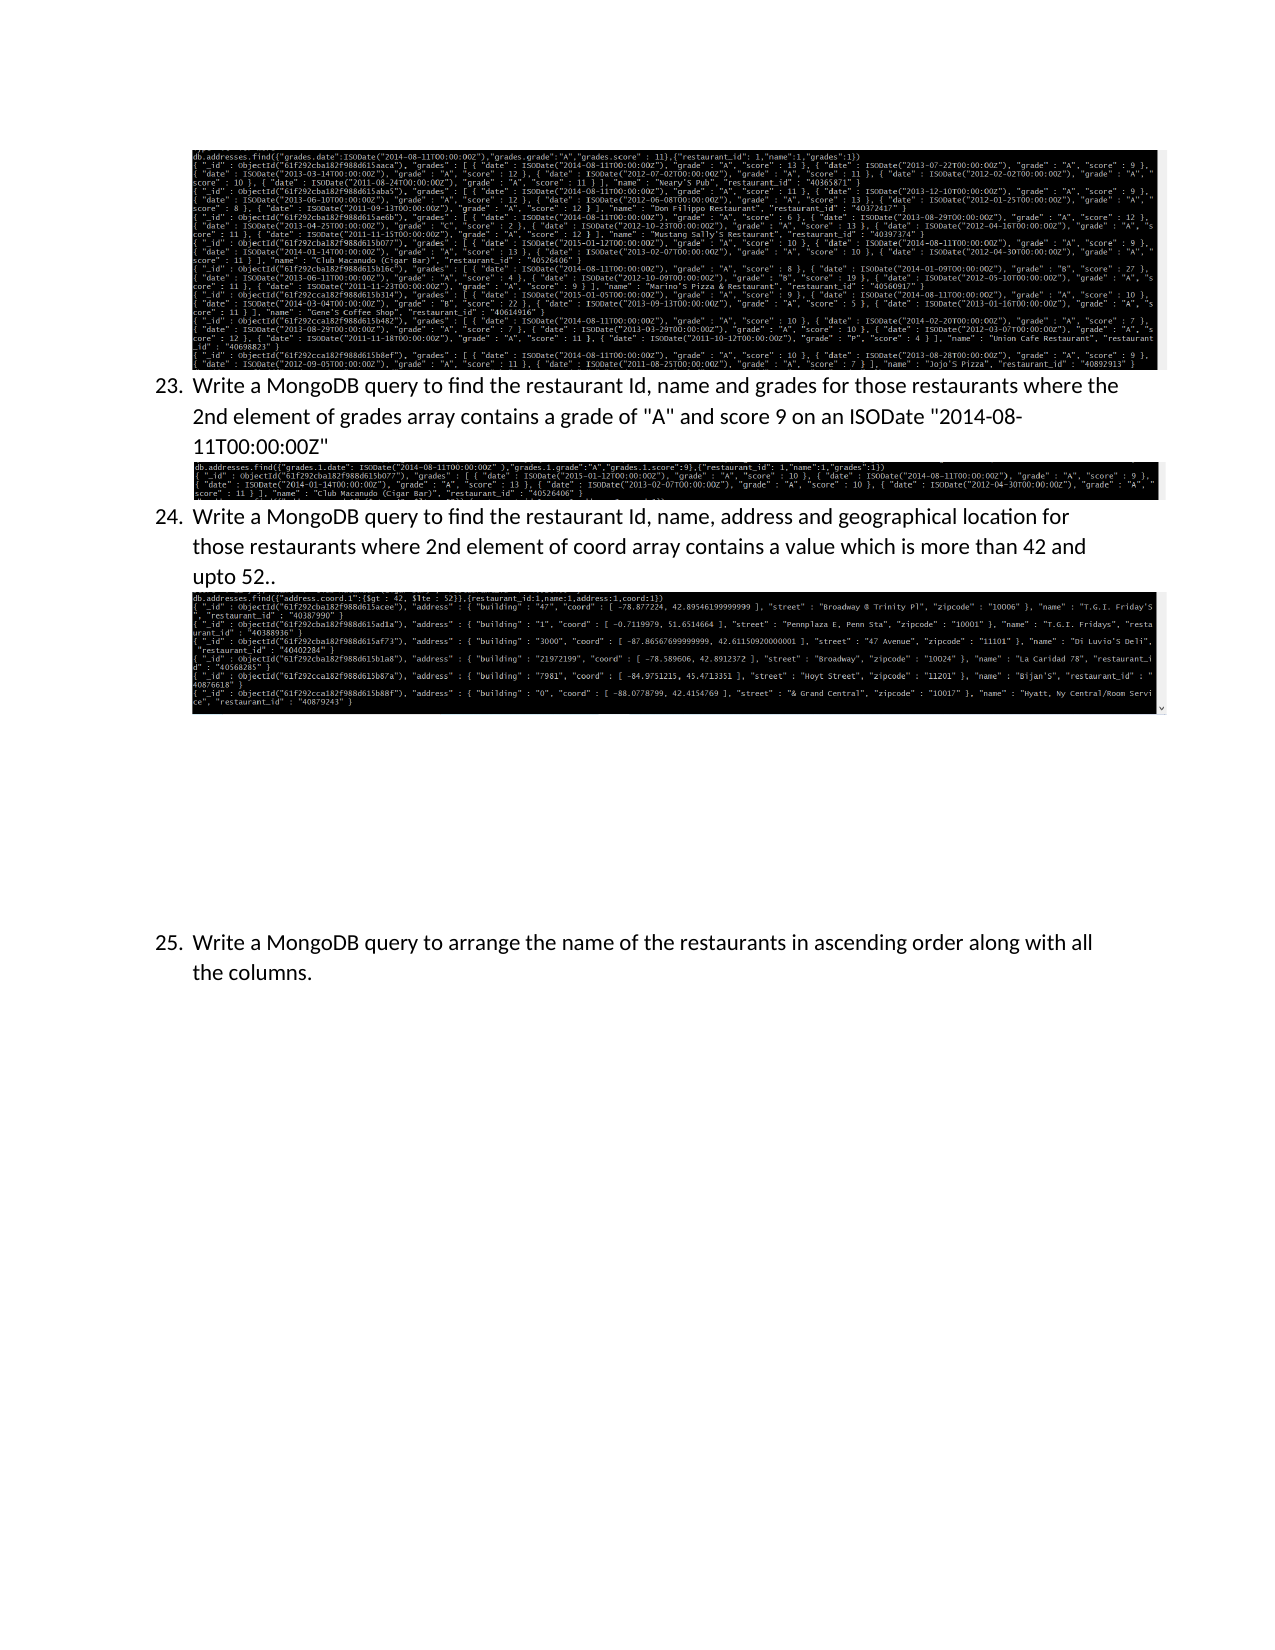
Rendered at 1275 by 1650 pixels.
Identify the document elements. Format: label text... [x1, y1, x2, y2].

list Write a MongoDB query to find the restaurant Id, name and grades for those restaurants where the 2nd element of grades array contains a grade of "A" and score 9 on an ISODate "2014-08-11T00:00:00Z" [155, 372, 1125, 460]
list Write a MongoDB query to find the restaurant Id, name, address and geographical location for those restaurants where 2nd element of coord array contains a value which is more than 42 and upto 52.. [155, 502, 1125, 591]
list Write a MongoDB query to arrange the name of the restaurants in ascending order along with all the columns. [155, 928, 1125, 986]
picture [192, 592, 1167, 715]
picture [192, 150, 1168, 370]
picture [194, 462, 1166, 500]
